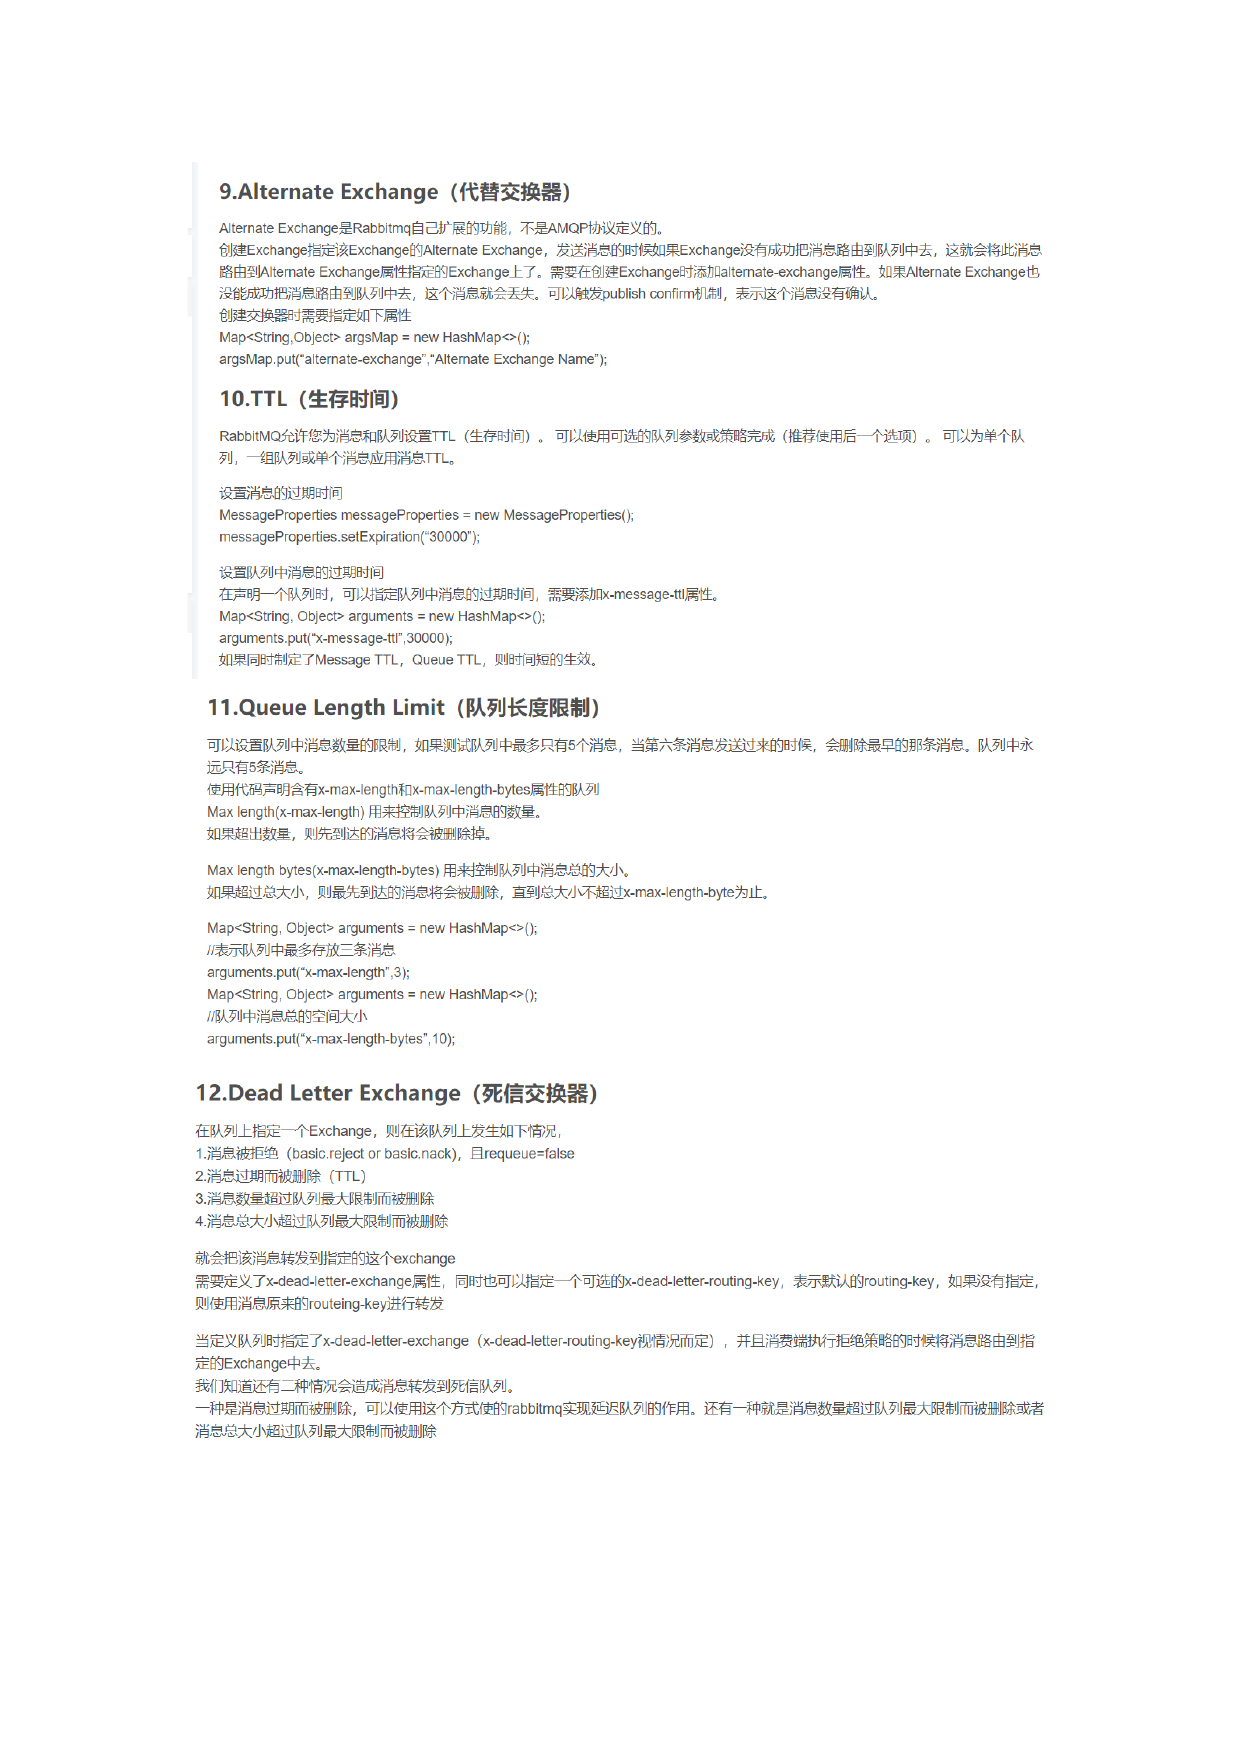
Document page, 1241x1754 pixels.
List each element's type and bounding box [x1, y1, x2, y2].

picture [187, 682, 1052, 1059]
picture [187, 162, 1052, 679]
picture [187, 1072, 1052, 1456]
